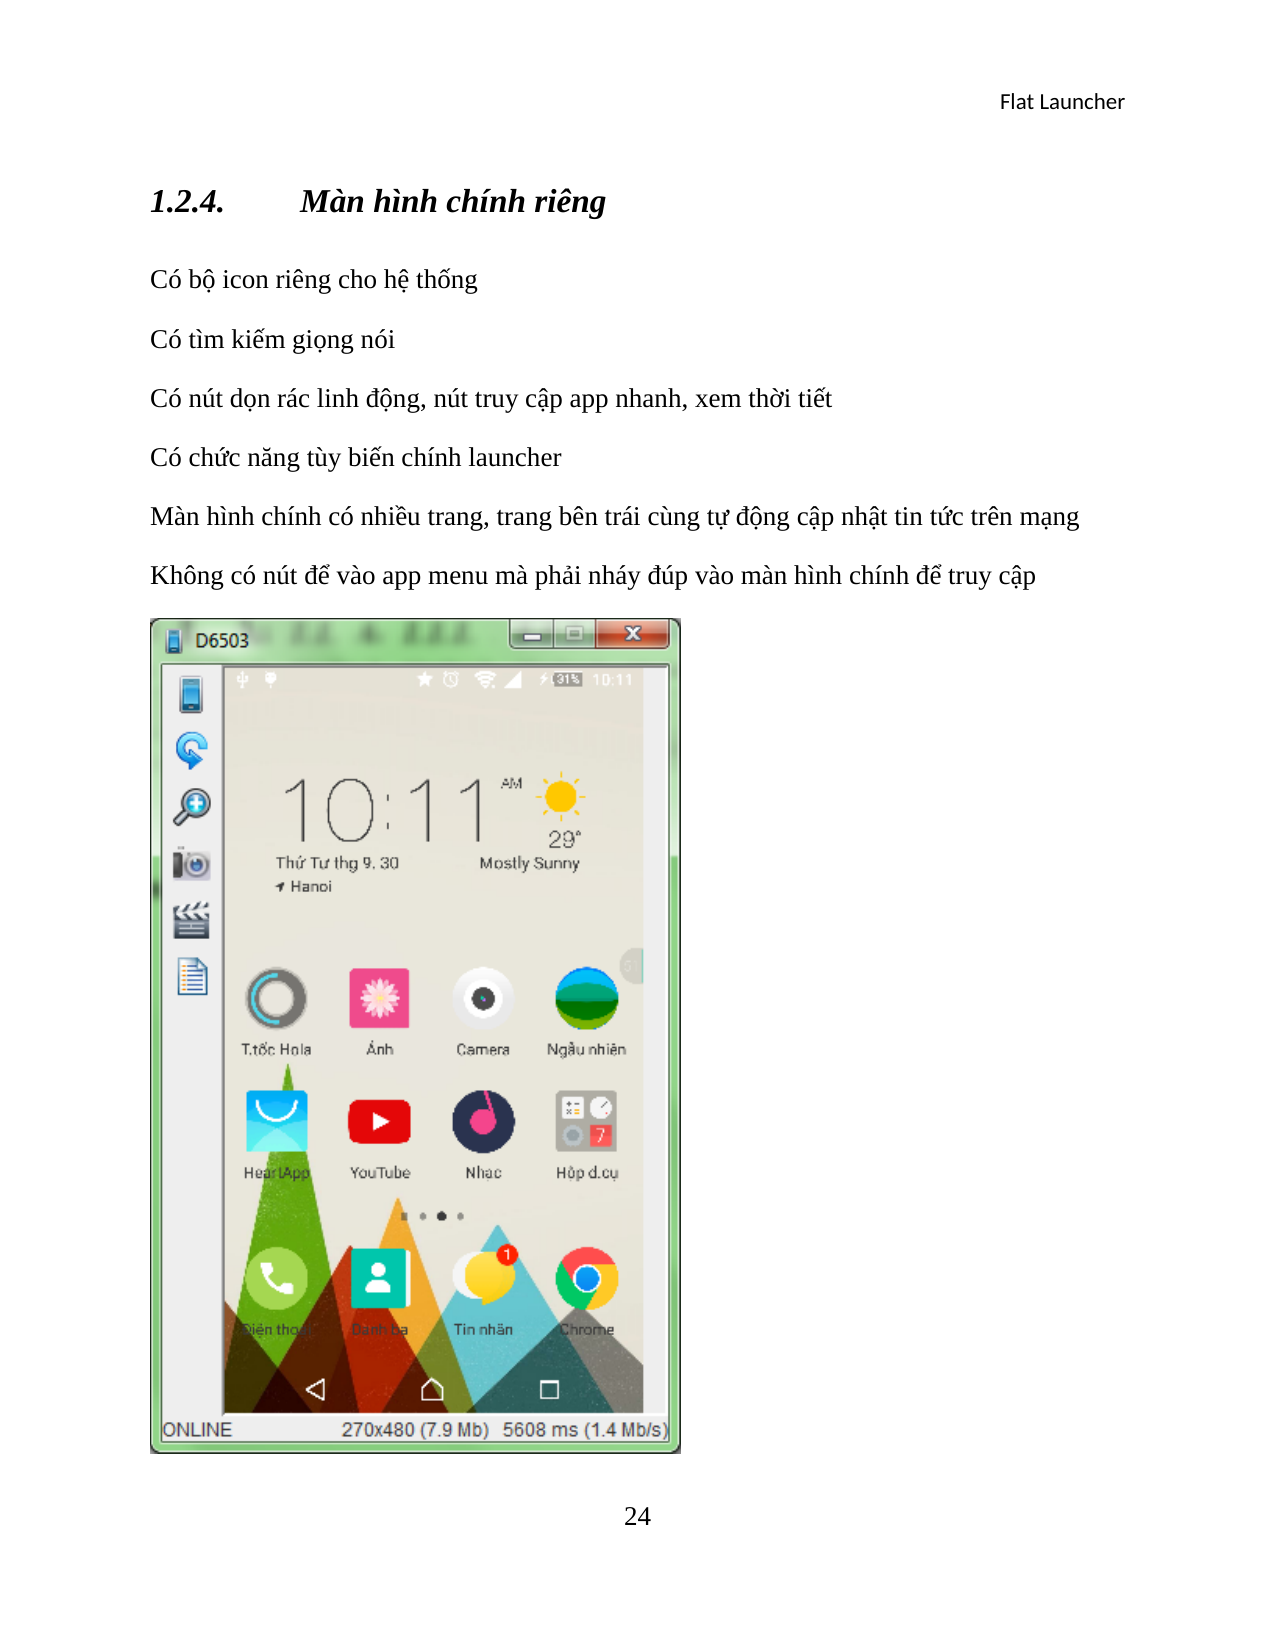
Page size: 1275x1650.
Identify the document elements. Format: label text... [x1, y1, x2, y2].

text Không có nút để vào app menu mà phải nháy đúp vào màn hình chính để truy cập [150, 559, 1125, 591]
text Có chức năng tùy biến chính launcher [150, 441, 1125, 472]
picture [150, 618, 681, 1454]
text Có nút dọn rác linh động, nút truy cập app nhanh, xem thời tiết [150, 382, 1125, 413]
text Có bộ icon riêng cho hệ thống [150, 263, 1125, 295]
subtitle Màn hình chính riêng [150, 181, 1125, 219]
text Màn hình chính có nhiều trang, trang bên trái cùng tự động cập nhật tin tức trên mạng [150, 500, 1125, 531]
text Có tìm kiếm giọng nói [150, 323, 1125, 354]
